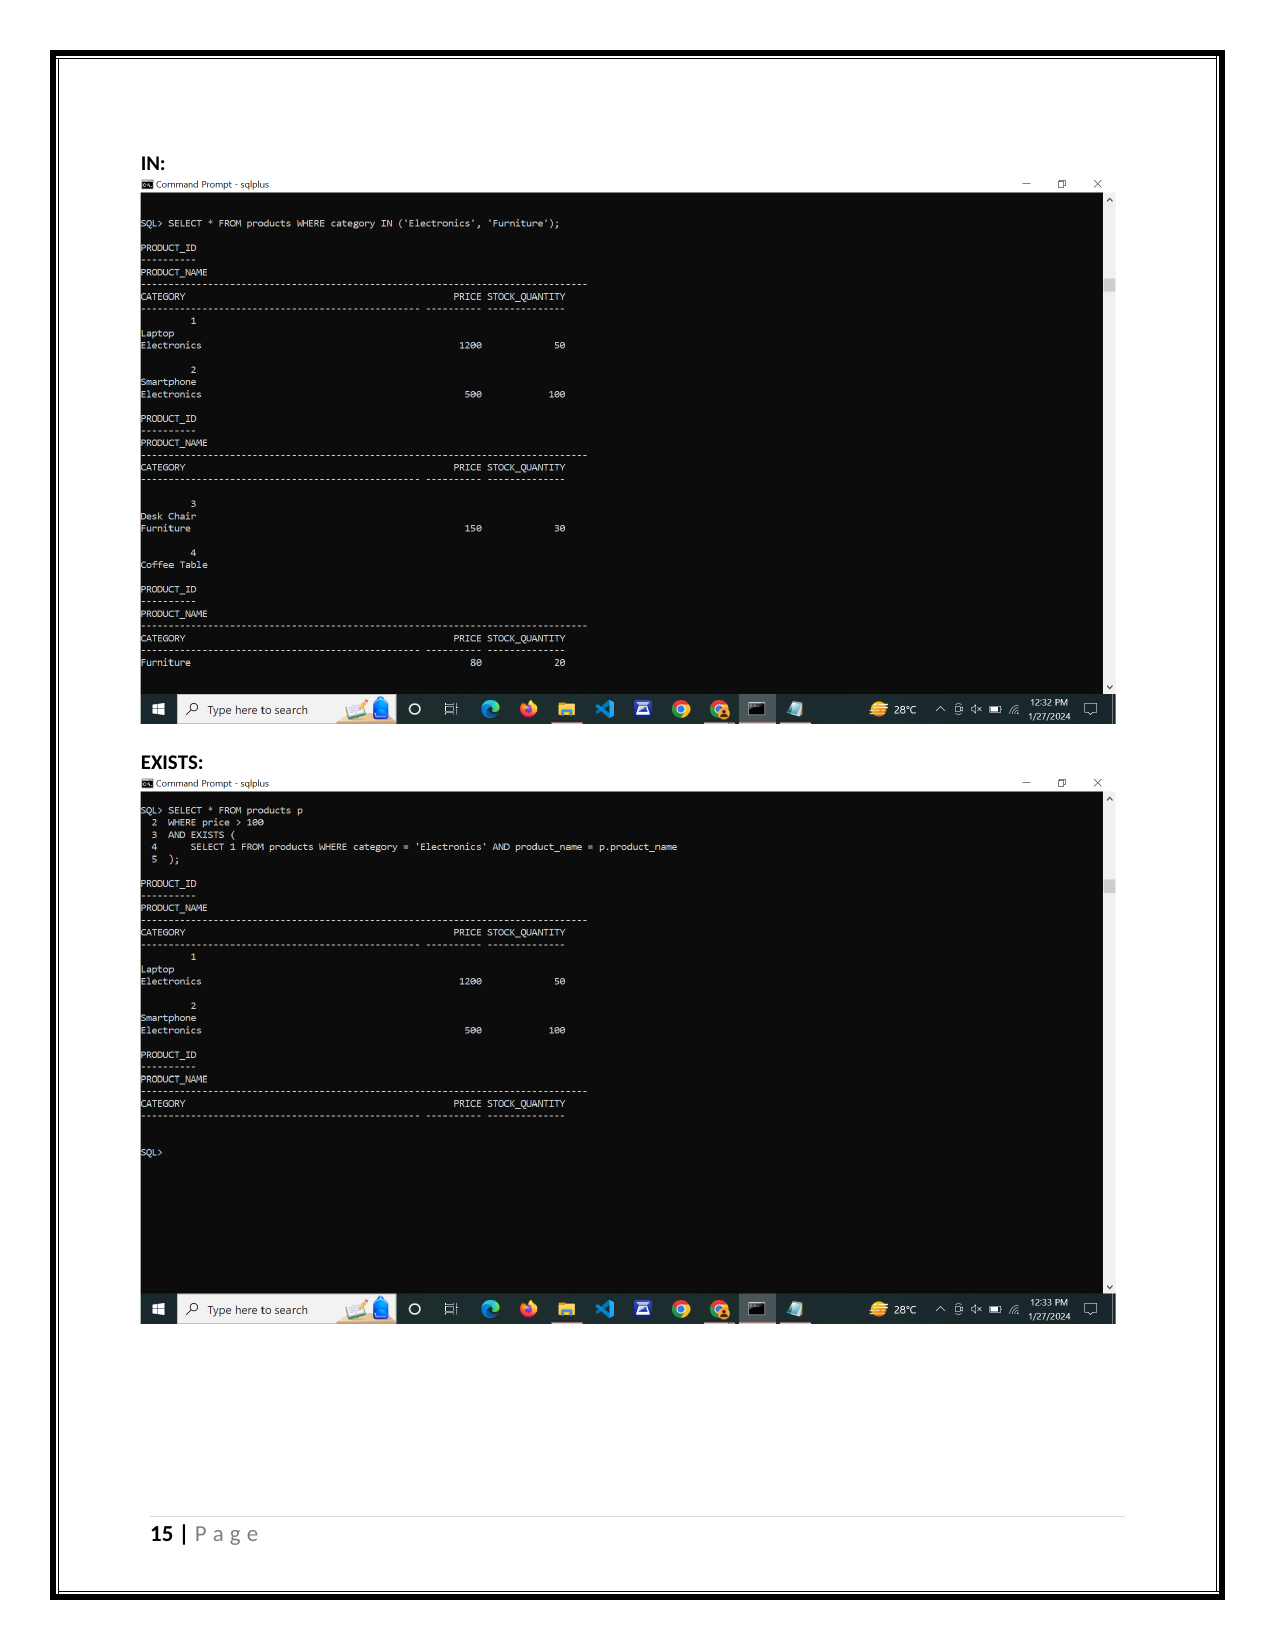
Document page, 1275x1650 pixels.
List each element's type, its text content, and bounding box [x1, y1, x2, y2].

picture [140, 774, 1116, 1324]
picture [140, 175, 1116, 724]
